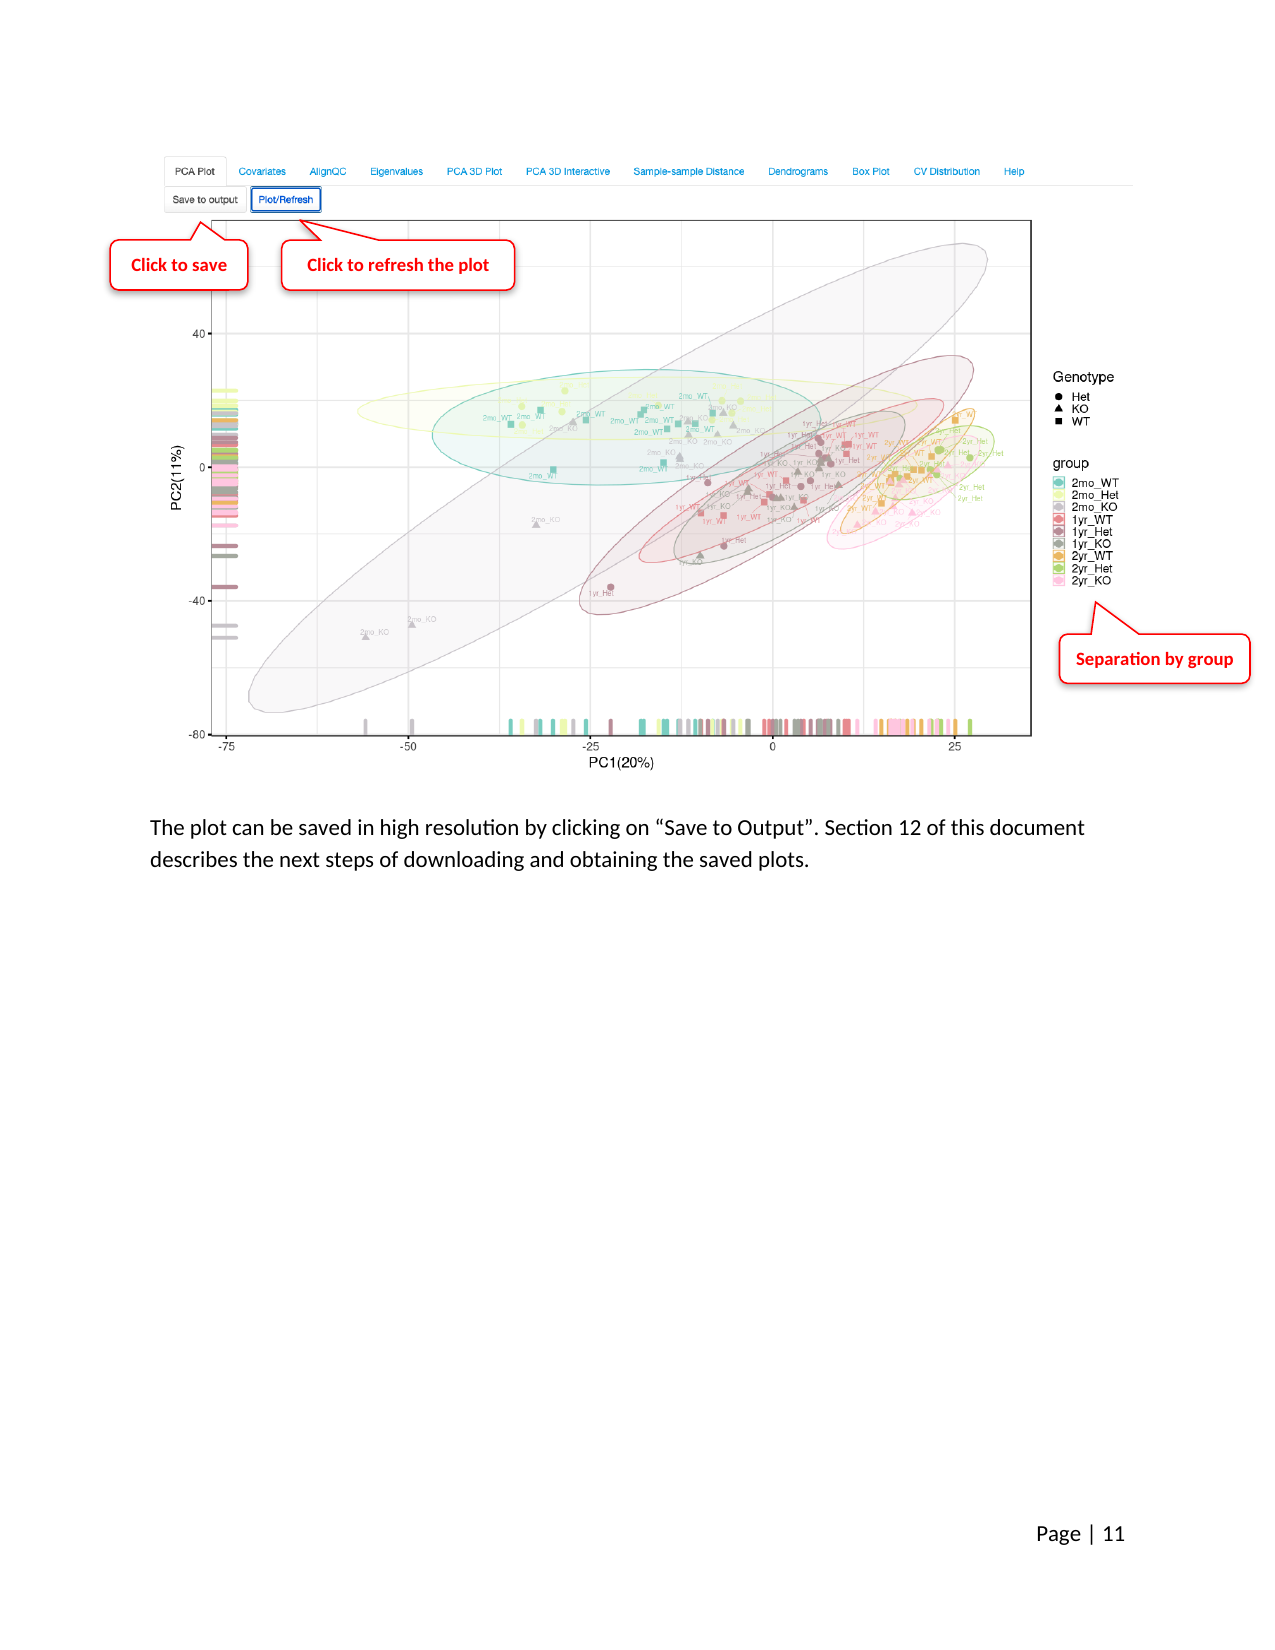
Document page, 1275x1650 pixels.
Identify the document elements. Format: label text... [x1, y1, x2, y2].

picture [150, 150, 1144, 789]
text The plot can be saved in high resolution by clicking on “Save to Output”. Section 12 of this document describes the next steps of downloading and obtaining the saved plots. [150, 813, 1125, 873]
